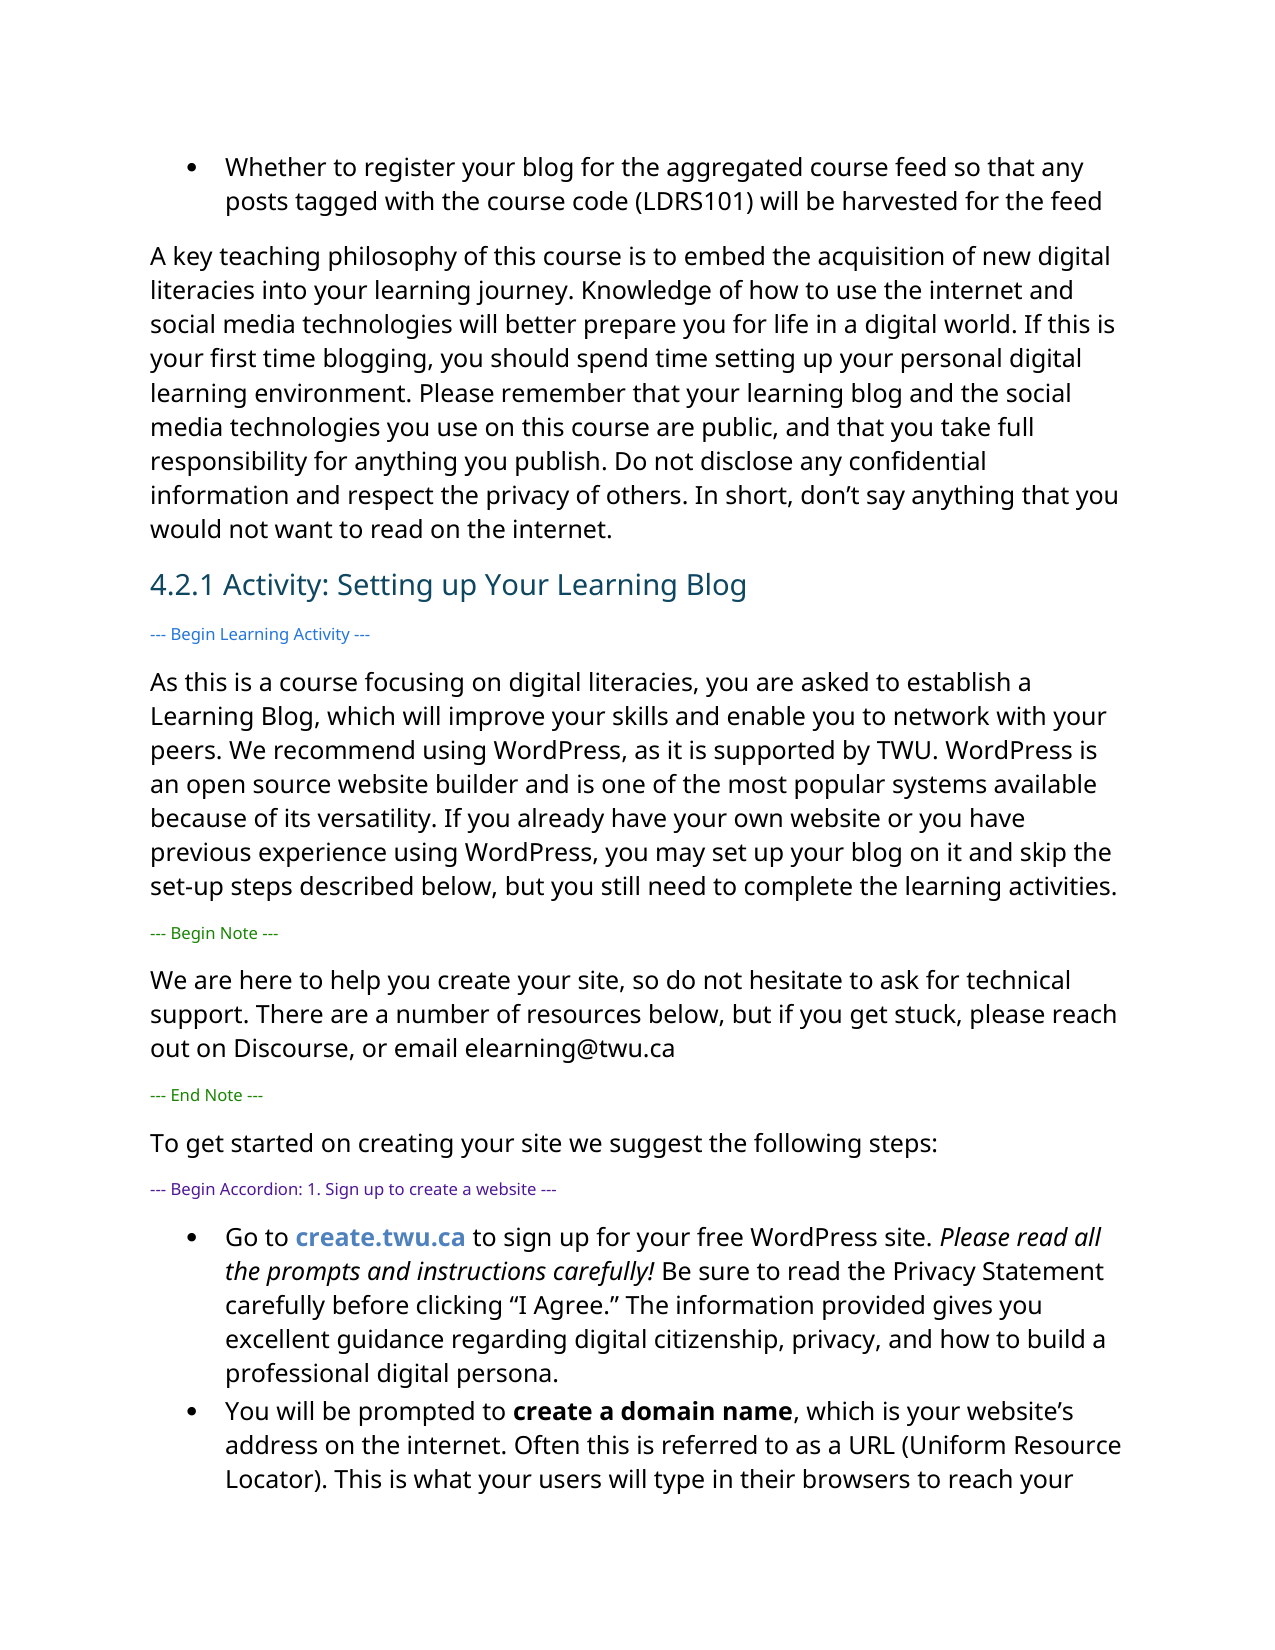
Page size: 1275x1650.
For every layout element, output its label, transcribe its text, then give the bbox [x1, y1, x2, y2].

subtitle 4.2.1 Activity: Setting up Your Learning Blog [150, 564, 1125, 604]
text To get started on creating your site we suggest the following steps: [150, 1125, 1125, 1159]
text --- End Note --- [150, 1084, 1125, 1106]
text A key teaching philosophy of this course is to embed the acquisition of new digital literacies into your learning journey. Knowledge of how to use the internet and social media technologies will better prepare you for life in a digital world. If this is your first time blogging, you should spend time setting up your personal digital learning environment. Please remember that your learning blog and the social media technologies you use on this course are public, and that you take full responsibility for anything you publish. Do not disclose any confidential information and respect the privacy of others. In short, don’t say anything that you would not want to read on the internet. [150, 239, 1125, 546]
list Go to create.twu.ca to sign up for your free WordPress site. Please read all the prompts and instructions carefully! Be sure to read the Privacy Statement carefully before clicking “I Agree.” The information provided gives you excellent guidance regarding digital citizenship, privacy, and how to build a professional digital persona. [187, 1219, 1125, 1390]
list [187, 1393, 1125, 1496]
text --- Begin Accordion: 1. Sign up to create a website --- [150, 1178, 1125, 1201]
text We are here to help you create your site, so do not hesitate to ask for technical support. There are a number of resources below, but if you get stuck, please reach out on Discourse, or email elearning@twu.ca [150, 963, 1125, 1065]
text --- Begin Learning Activity --- [150, 623, 1125, 645]
text --- Begin Note --- [150, 921, 1125, 944]
list Whether to register your blog for the aggregated course feed so that any posts tagged with the course code (LDRS101) will be harvested for the feed [187, 150, 1125, 218]
text As this is a course focusing on digital literacies, you are asked to establish a Learning Blog, which will improve your skills and enable you to network with your peers. We recommend using WordPress, as it is supported by TWU. WordPress is an open source website builder and is one of the most popular systems available because of its versatility. If you already have your own website or you have previous experience using WordPress, you may set up your blog on it and skip the set-up steps described below, but you still need to complete the learning activities. [150, 664, 1125, 903]
